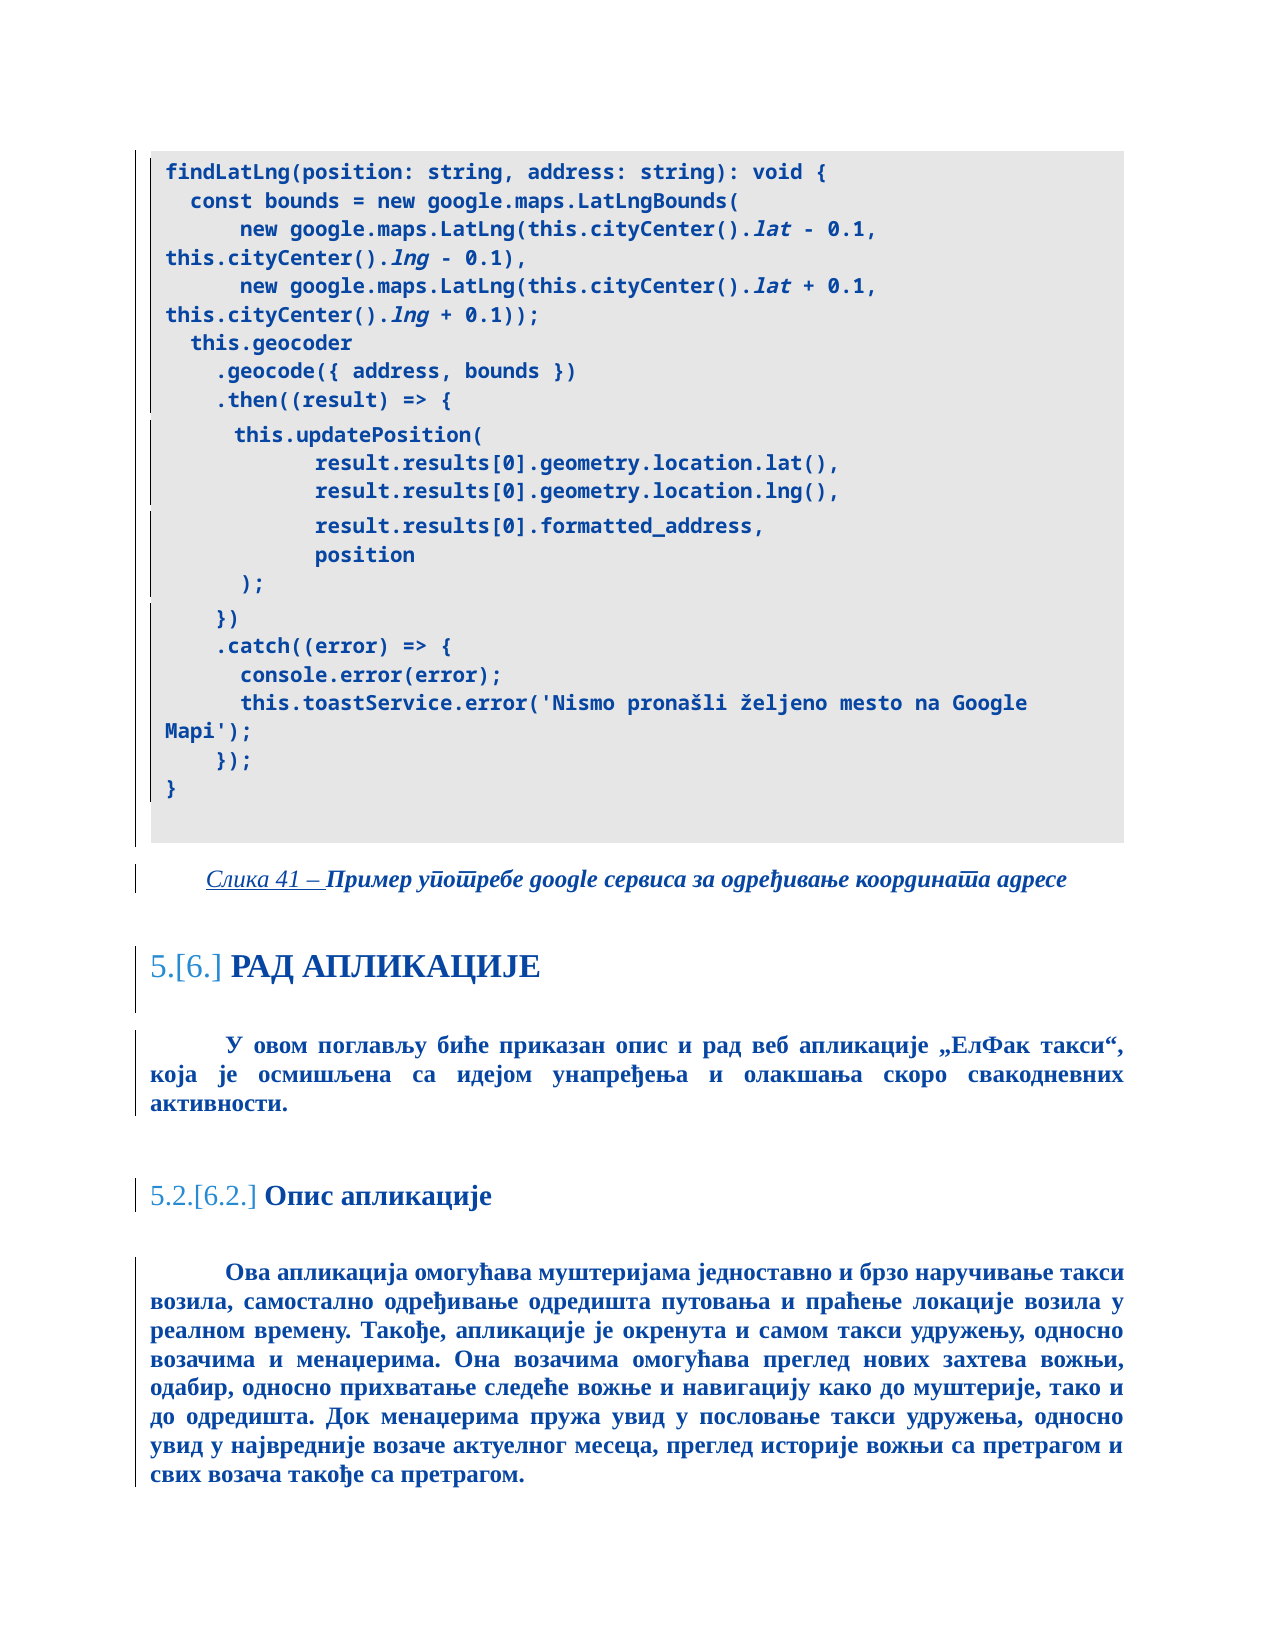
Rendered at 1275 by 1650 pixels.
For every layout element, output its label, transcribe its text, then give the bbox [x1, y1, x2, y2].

text У овом поглављу биће приказан опис и рад веб апликације „ЕлФак такси“, која је осмишљена са идејом унапређења и олакшања скоро свакодневних активности. [150, 1030, 1125, 1116]
subtitle Пример употребе google сервиса за одређивање координата адресе [150, 864, 1125, 893]
text Ова апликација омогућава муштеријама једноставно и брзо наручивање такси возила, самостално одређивање одредишта путовања и праћење локације возила у реалном времену. Такође, апликације је окренута и самом такси удружењу, односно возачима и менаџерима. Она возачима омогућава преглед нових захтева вожњи, одабир, односно прихватање следеће вожње и навигацију како до муштерије, тако и до одредишта. Док менаџерима пружа увид у пословање такси удружења, односно увид у највредније возаче актуелног месеца, преглед историје вожњи са претрагом и свих возача такође са претрагом. [150, 1257, 1125, 1487]
subtitle Опис апликације [150, 1178, 1125, 1212]
subtitle РАД АПЛИКАЦИЈЕ [150, 946, 1125, 985]
